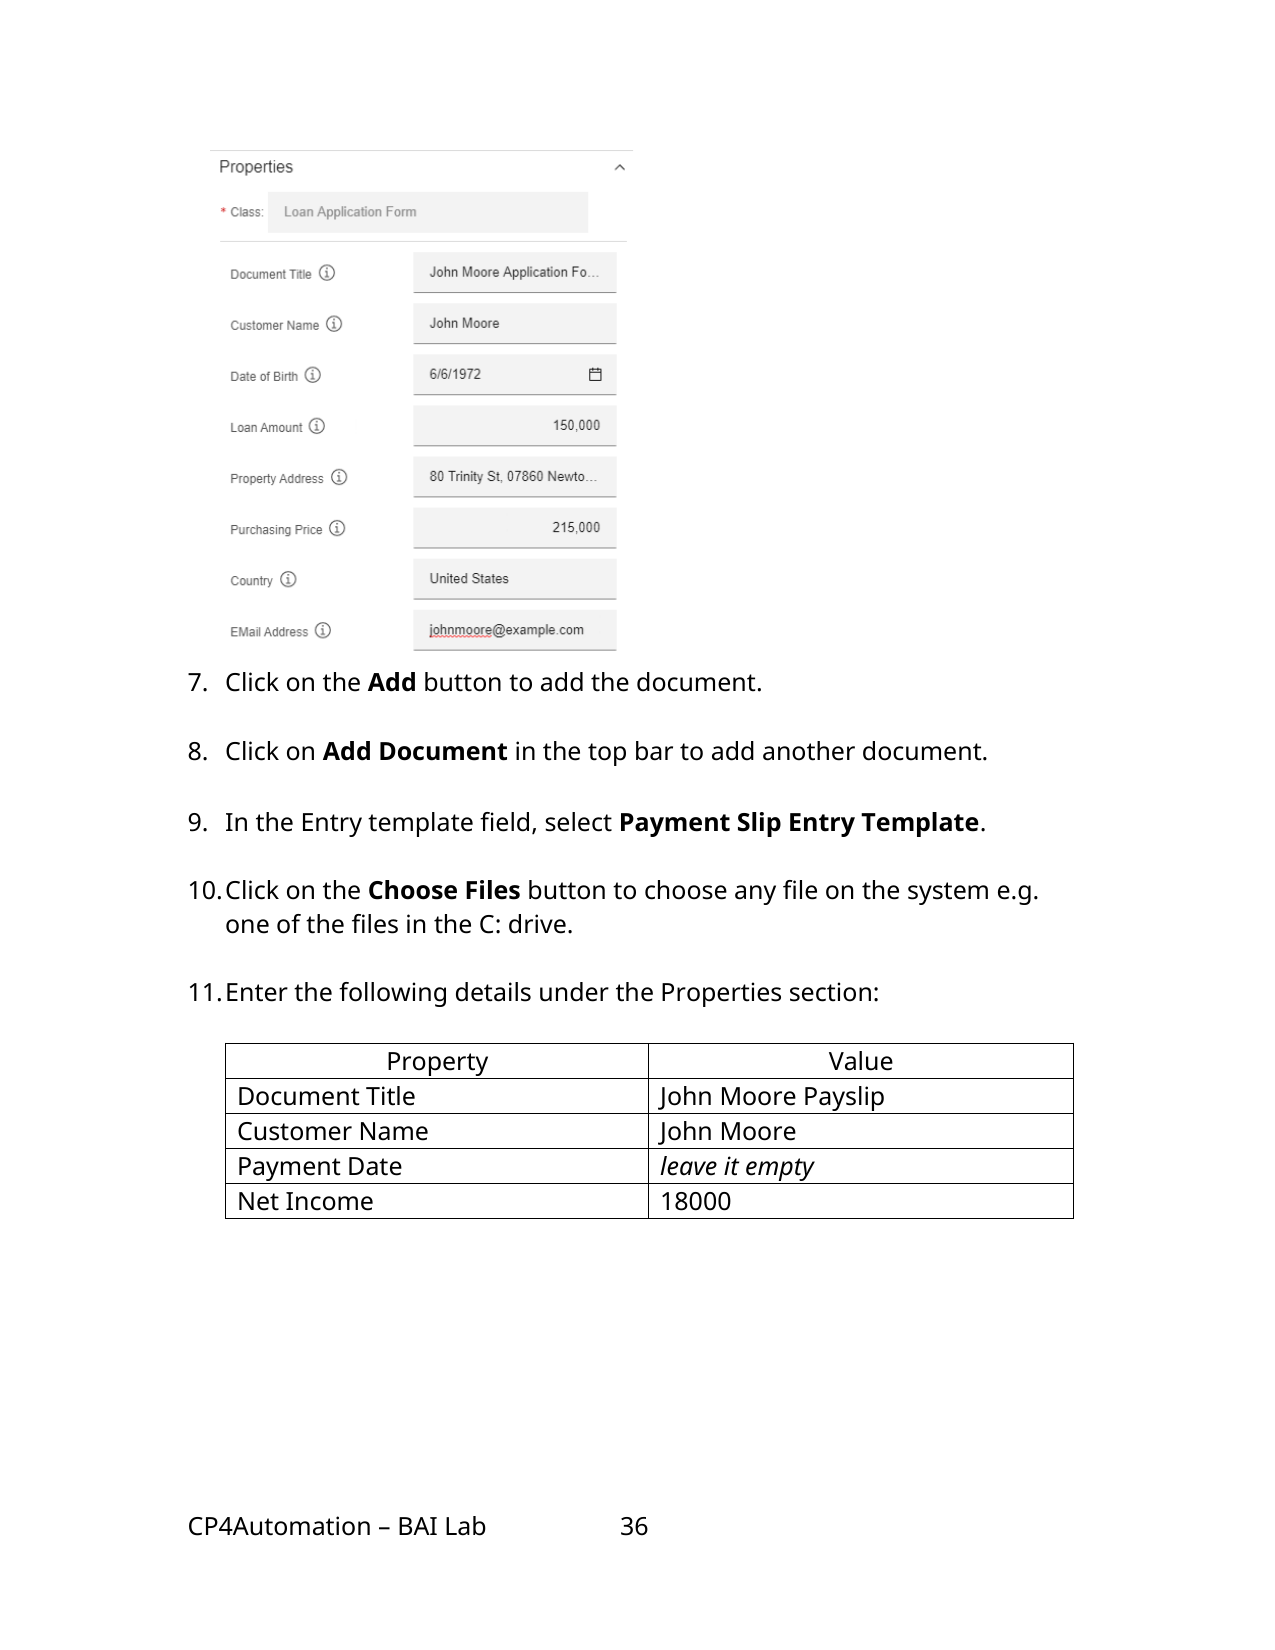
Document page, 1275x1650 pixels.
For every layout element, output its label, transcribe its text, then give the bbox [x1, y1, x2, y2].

table_cell Net Income [226, 1184, 648, 1218]
table_cell Customer Name [226, 1114, 648, 1148]
table_cell John Moore Payslip [649, 1079, 1073, 1113]
list Click on Add Document in the top bar to add another document. [187, 733, 1087, 767]
list Click on the Choose Files button to choose any file on the system e.g. one of the files in the C: drive. [187, 872, 1087, 940]
table_cell Document Title [226, 1079, 648, 1113]
list In the Entry template field, select Payment Slip Entry Template. [187, 804, 1087, 838]
list Click on the Add button to add the document. [187, 665, 1087, 699]
table_cell Payment Date [226, 1149, 648, 1183]
list Enter the following details under the Properties section: [187, 974, 1087, 1008]
table_header Value [649, 1044, 1073, 1078]
table_cell John Moore [649, 1114, 1073, 1148]
table_cell 18000 [649, 1184, 1073, 1218]
table_header Property [226, 1044, 648, 1078]
table_cell leave it empty [649, 1149, 1073, 1183]
picture [210, 150, 634, 666]
